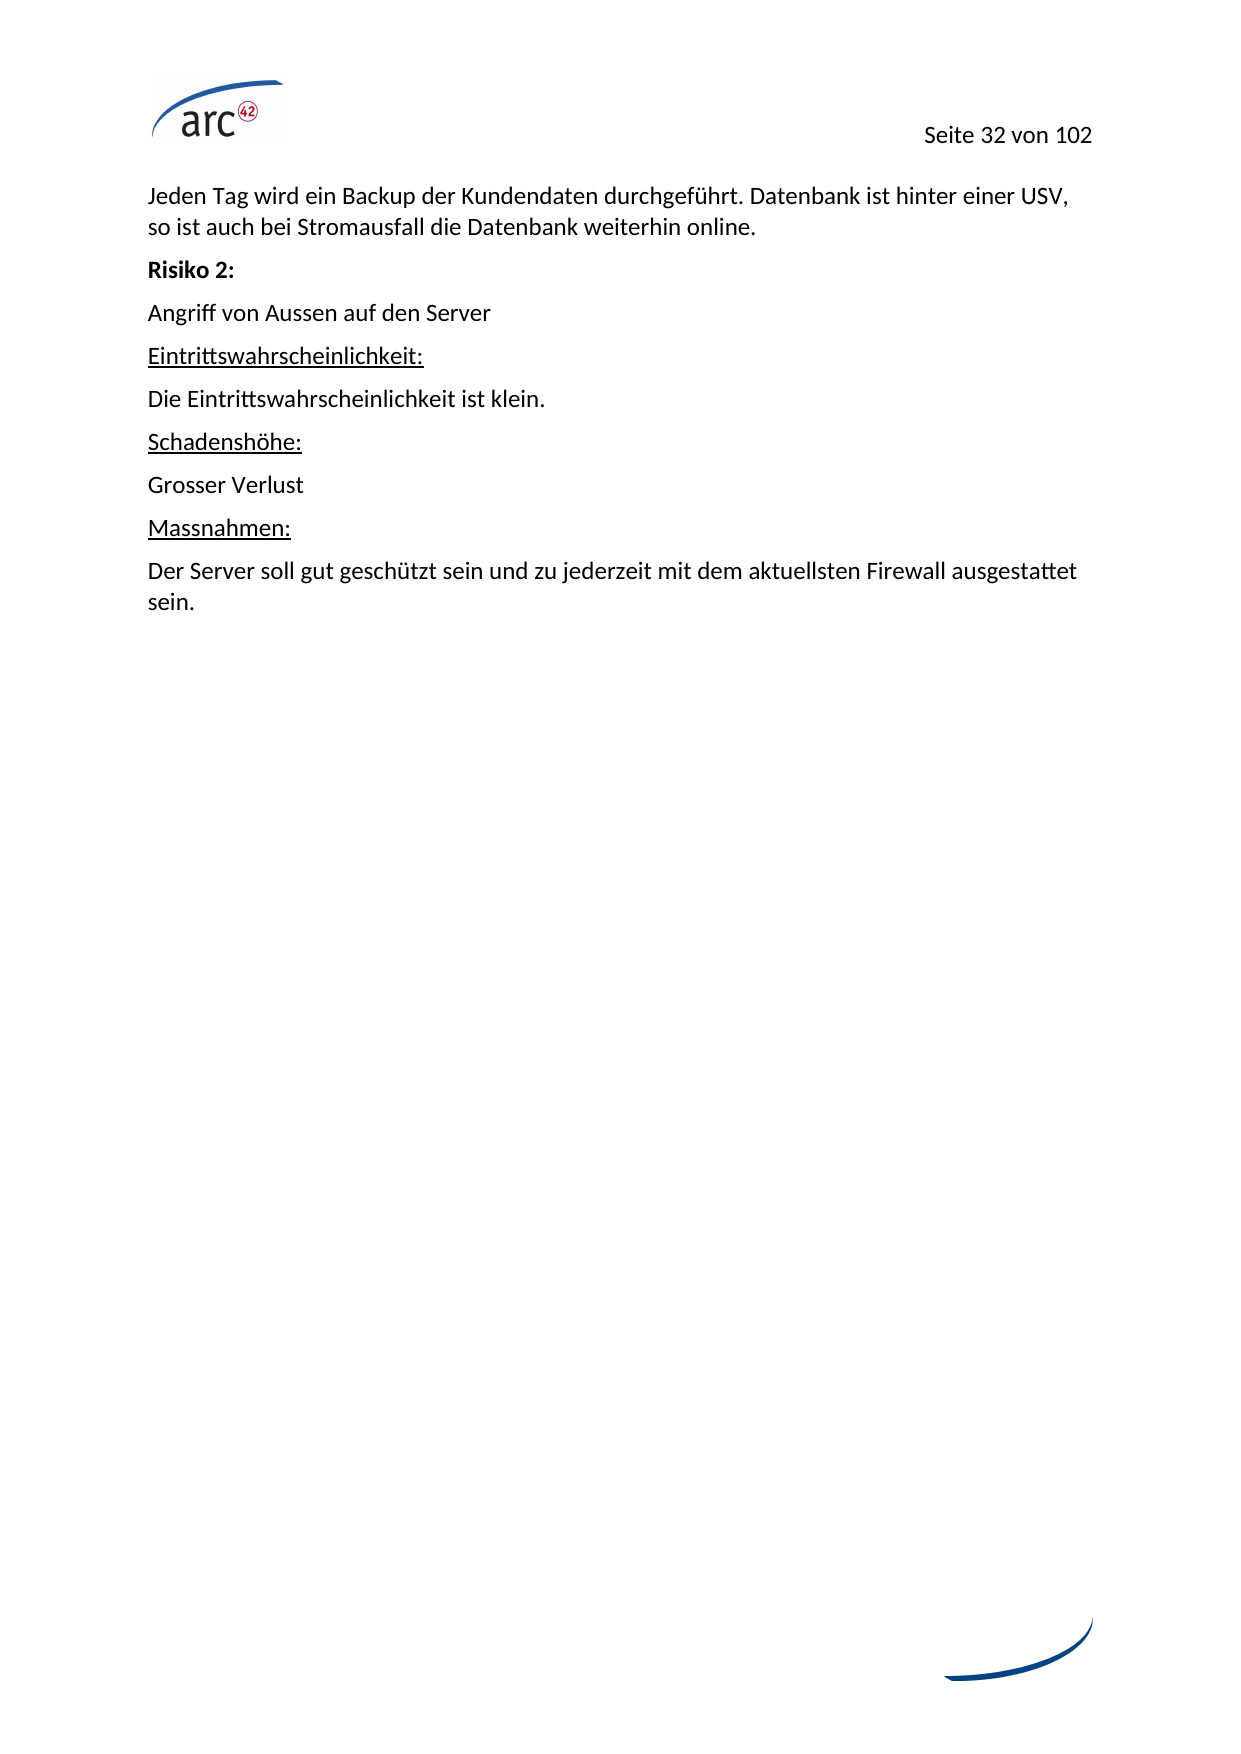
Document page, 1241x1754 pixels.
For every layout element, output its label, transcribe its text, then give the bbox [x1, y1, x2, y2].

text Risiko 2: [148, 254, 1093, 284]
picture [944, 1615, 1093, 1681]
text Schadenshöhe: [148, 426, 1093, 457]
picture [147, 73, 288, 144]
text Eintrittswahrscheinlichkeit: [148, 340, 1093, 371]
text Angriff von Aussen auf den Server [148, 297, 1093, 328]
text Der Server soll gut geschützt sein und zu jederzeit mit dem aktuellsten Firewall ausgestattet sein. [148, 555, 1093, 616]
text Massnahmen: [148, 512, 1093, 543]
text Grosser Verlust [148, 469, 1093, 500]
text Jeden Tag wird ein Backup der Kundendaten durchgeführt. Datenbank ist hinter einer USV, so ist auch bei Stromausfall die Datenbank weiterhin online. [148, 181, 1093, 242]
text Die Eintrittswahrscheinlichkeit ist klein. [148, 383, 1093, 414]
